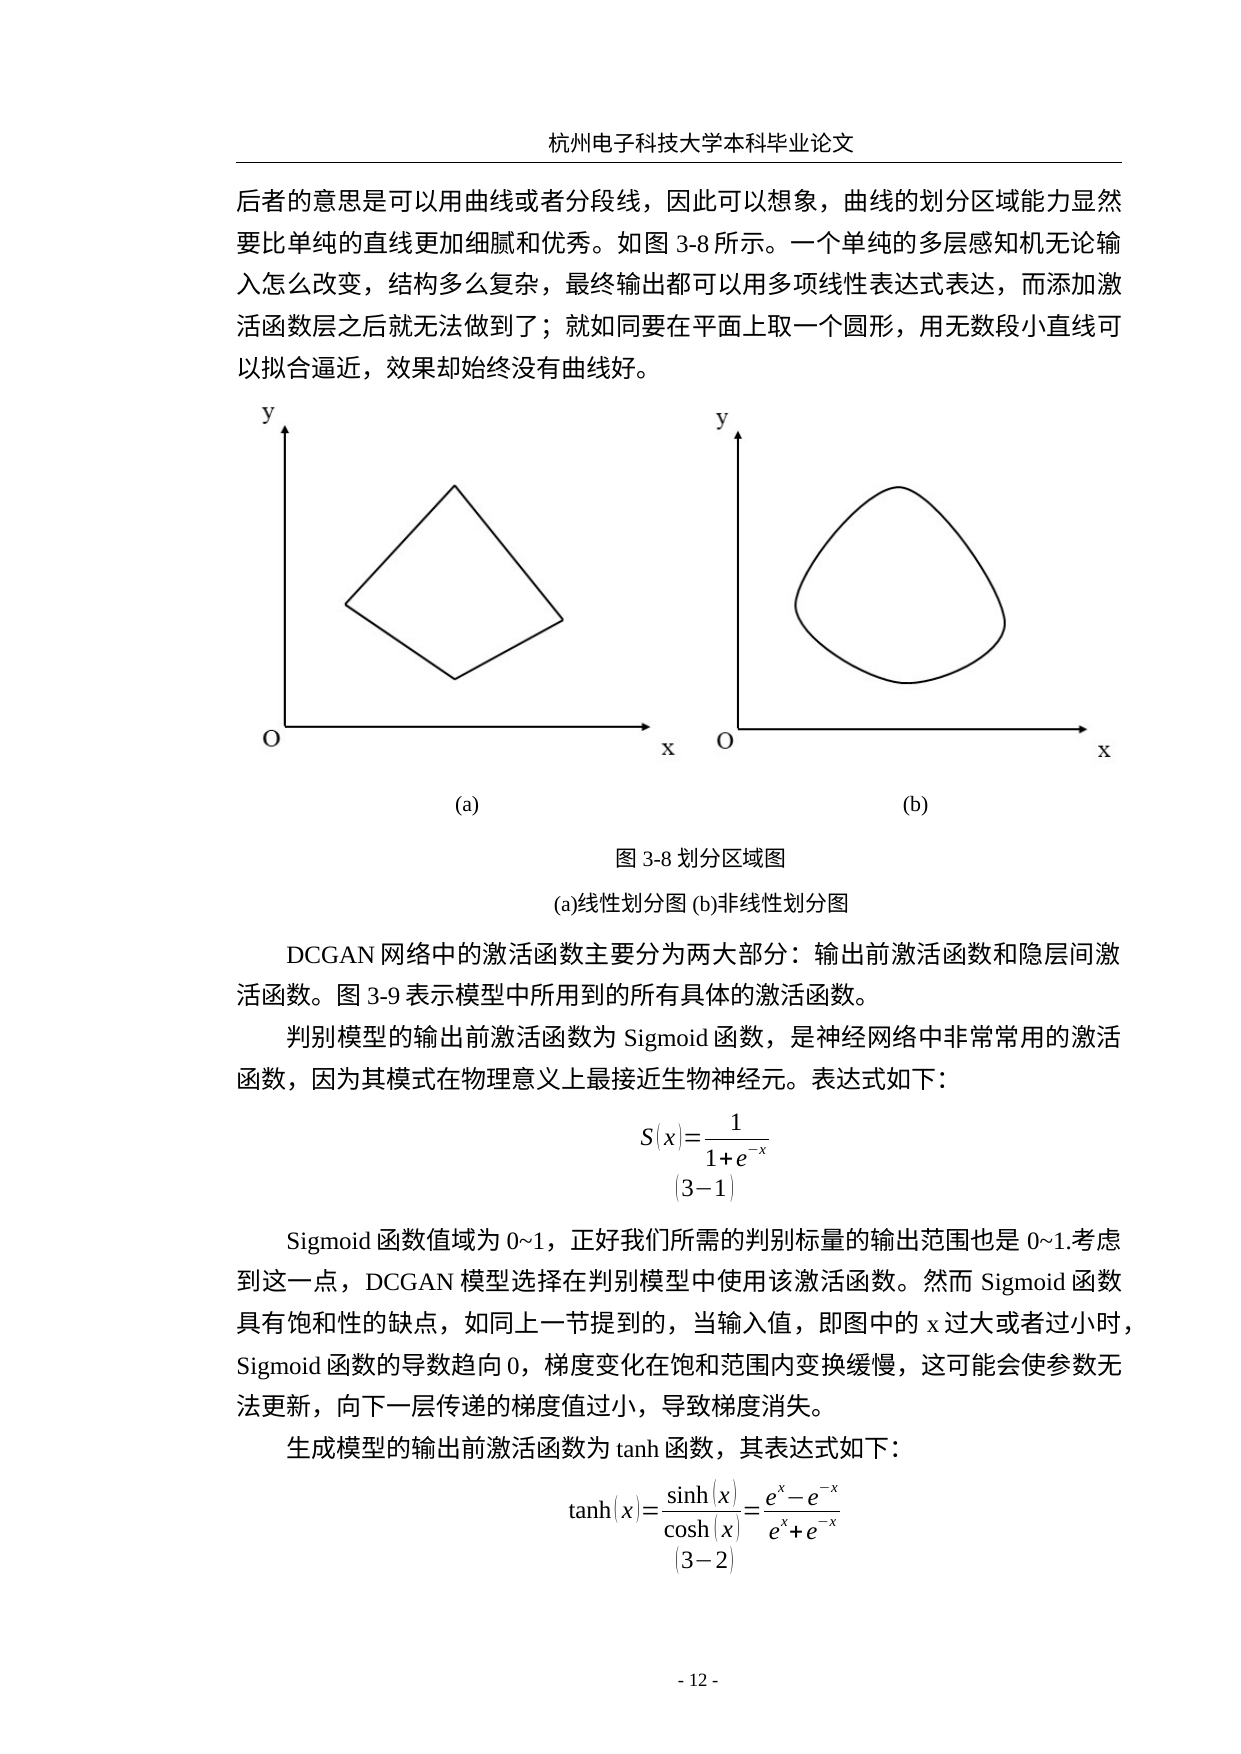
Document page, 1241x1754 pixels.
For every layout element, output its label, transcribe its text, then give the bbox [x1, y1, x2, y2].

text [236, 177, 1122, 386]
text (a)线性划分图 (b)非线性划分图 [236, 886, 1122, 917]
text Sigmoid函数值域为0~1，正好我们所需的判别标量的输出范围也是0~1.考虑到这一点，DCGAN模型选择在判别模型中使用该激活函数。然而Sigmoid函数具有饱和性的缺点，如同上一节提到的，当输入值，即图中的x过大或者过小时，Sigmoid函数的导数趋向0，梯度变化在饱和范围内变换缓慢，这可能会使参数无法更新，向下一层传递的梯度值过小，导致梯度消失。 [236, 1216, 1122, 1424]
table_header [242, 386, 698, 779]
picture [253, 398, 687, 767]
text 判别模型的输出前激活函数为Sigmoid函数，是神经网络中非常常用的激活函数，因为其模式在物理意义上最接近生物神经元。表达式如下： [236, 1013, 1122, 1096]
table_cell (b) [698, 779, 1133, 829]
text 生成模型的输出前激活函数为tanh函数，其表达式如下： [236, 1424, 1122, 1466]
picture [709, 398, 1122, 767]
table_header [698, 386, 1133, 779]
table_cell (a) [236, 779, 698, 829]
